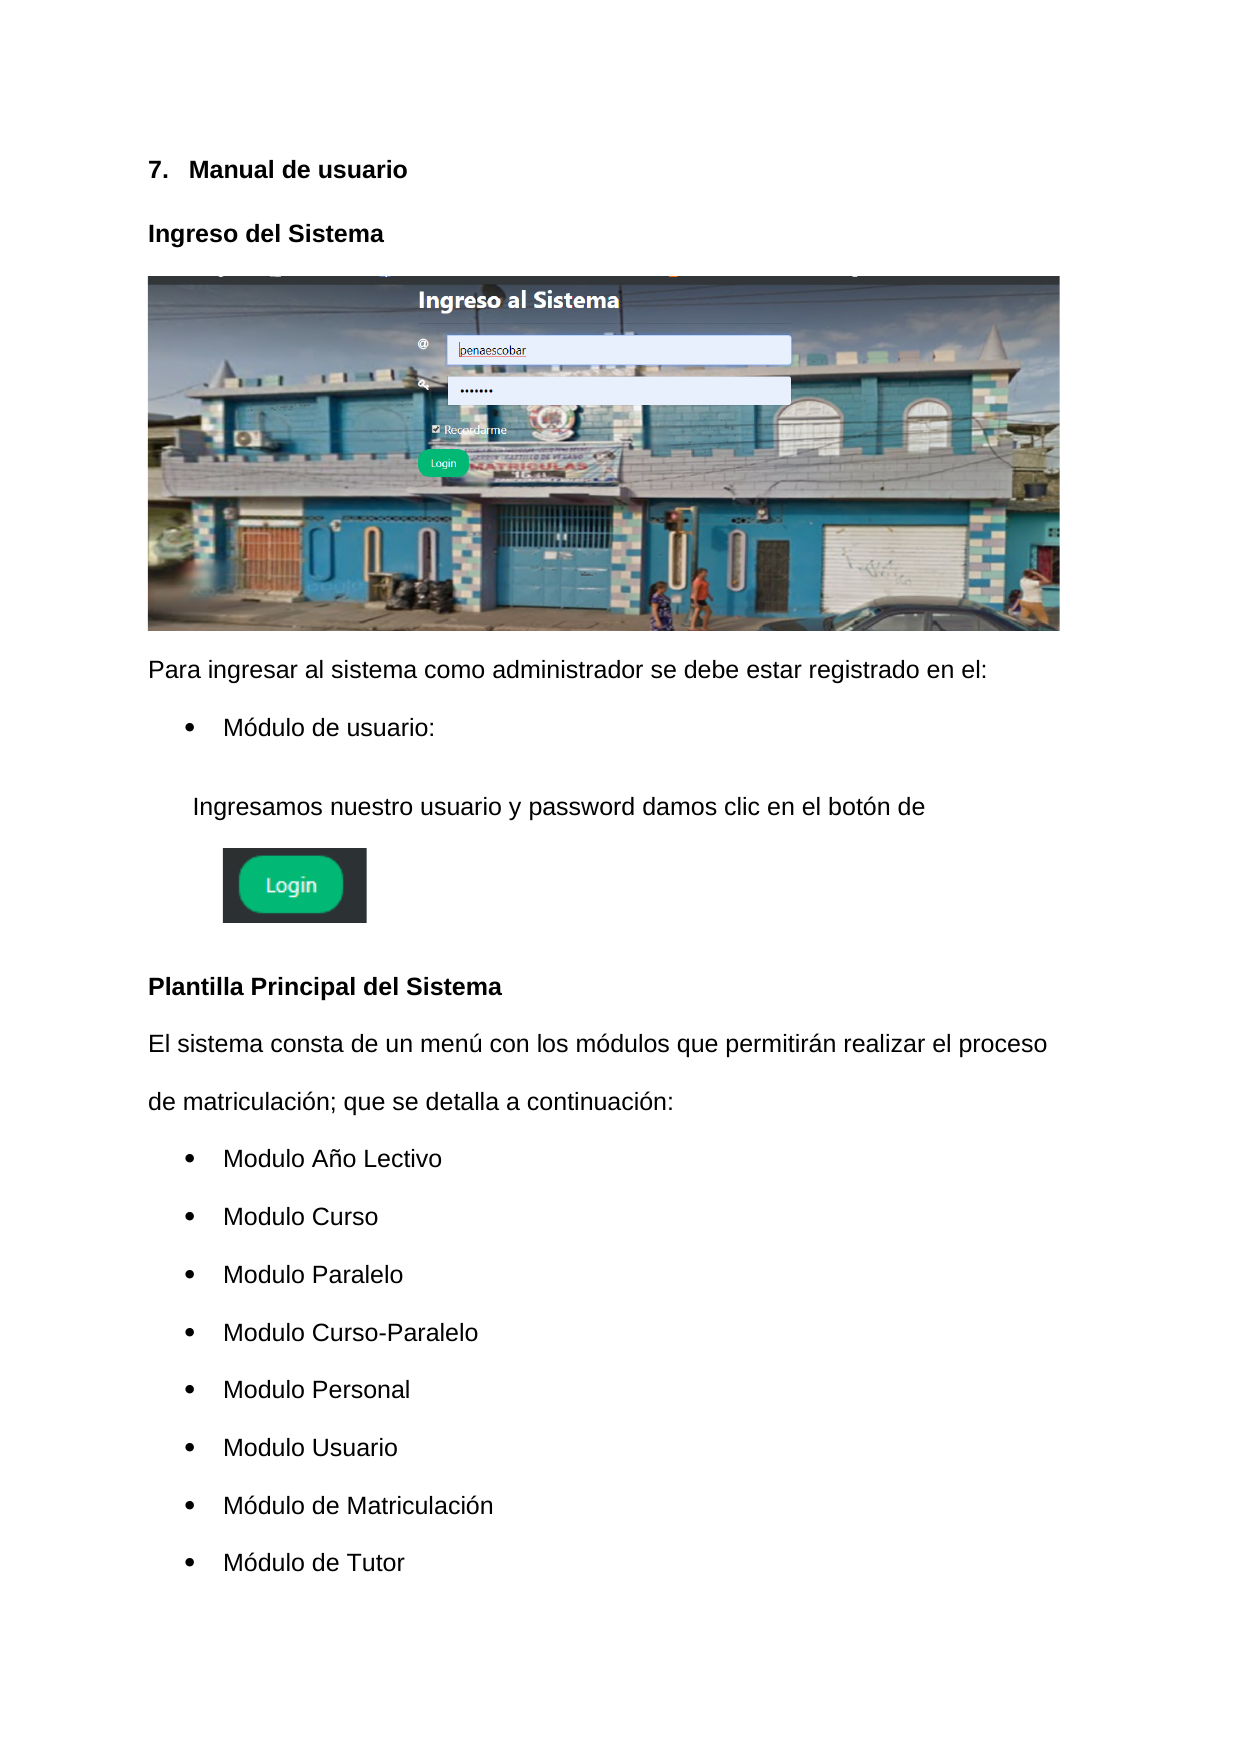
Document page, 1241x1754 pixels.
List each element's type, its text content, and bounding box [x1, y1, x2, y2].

text El sistema consta de un menú con los módulos que permitirán realizar el proceso de matriculación; que se detalla a continuación: [148, 1029, 1049, 1116]
list Módulo de usuario: [185, 713, 1049, 742]
list Modulo Año Lectivo [185, 1144, 1049, 1173]
list Modulo Curso [185, 1202, 1049, 1231]
text Para ingresar al sistema como administrador se debe estar registrado en el: [148, 655, 1049, 684]
subtitle Manual de usuario [148, 155, 1049, 183]
list Módulo de Tutor [185, 1548, 1049, 1577]
list Modulo Curso-Paralelo [185, 1318, 1049, 1346]
list Modulo Personal [185, 1375, 1049, 1404]
list Modulo Usuario [185, 1433, 1049, 1462]
picture [222, 848, 367, 923]
list Modulo Paralelo [185, 1260, 1049, 1289]
picture [147, 276, 1060, 631]
text Ingresamos nuestro usuario y password damos clic en el botón de [185, 791, 1049, 820]
list Módulo de Matriculación [185, 1491, 1049, 1519]
text Plantilla Principal del Sistema [148, 972, 1049, 1001]
text Ingreso del Sistema [148, 218, 1049, 247]
